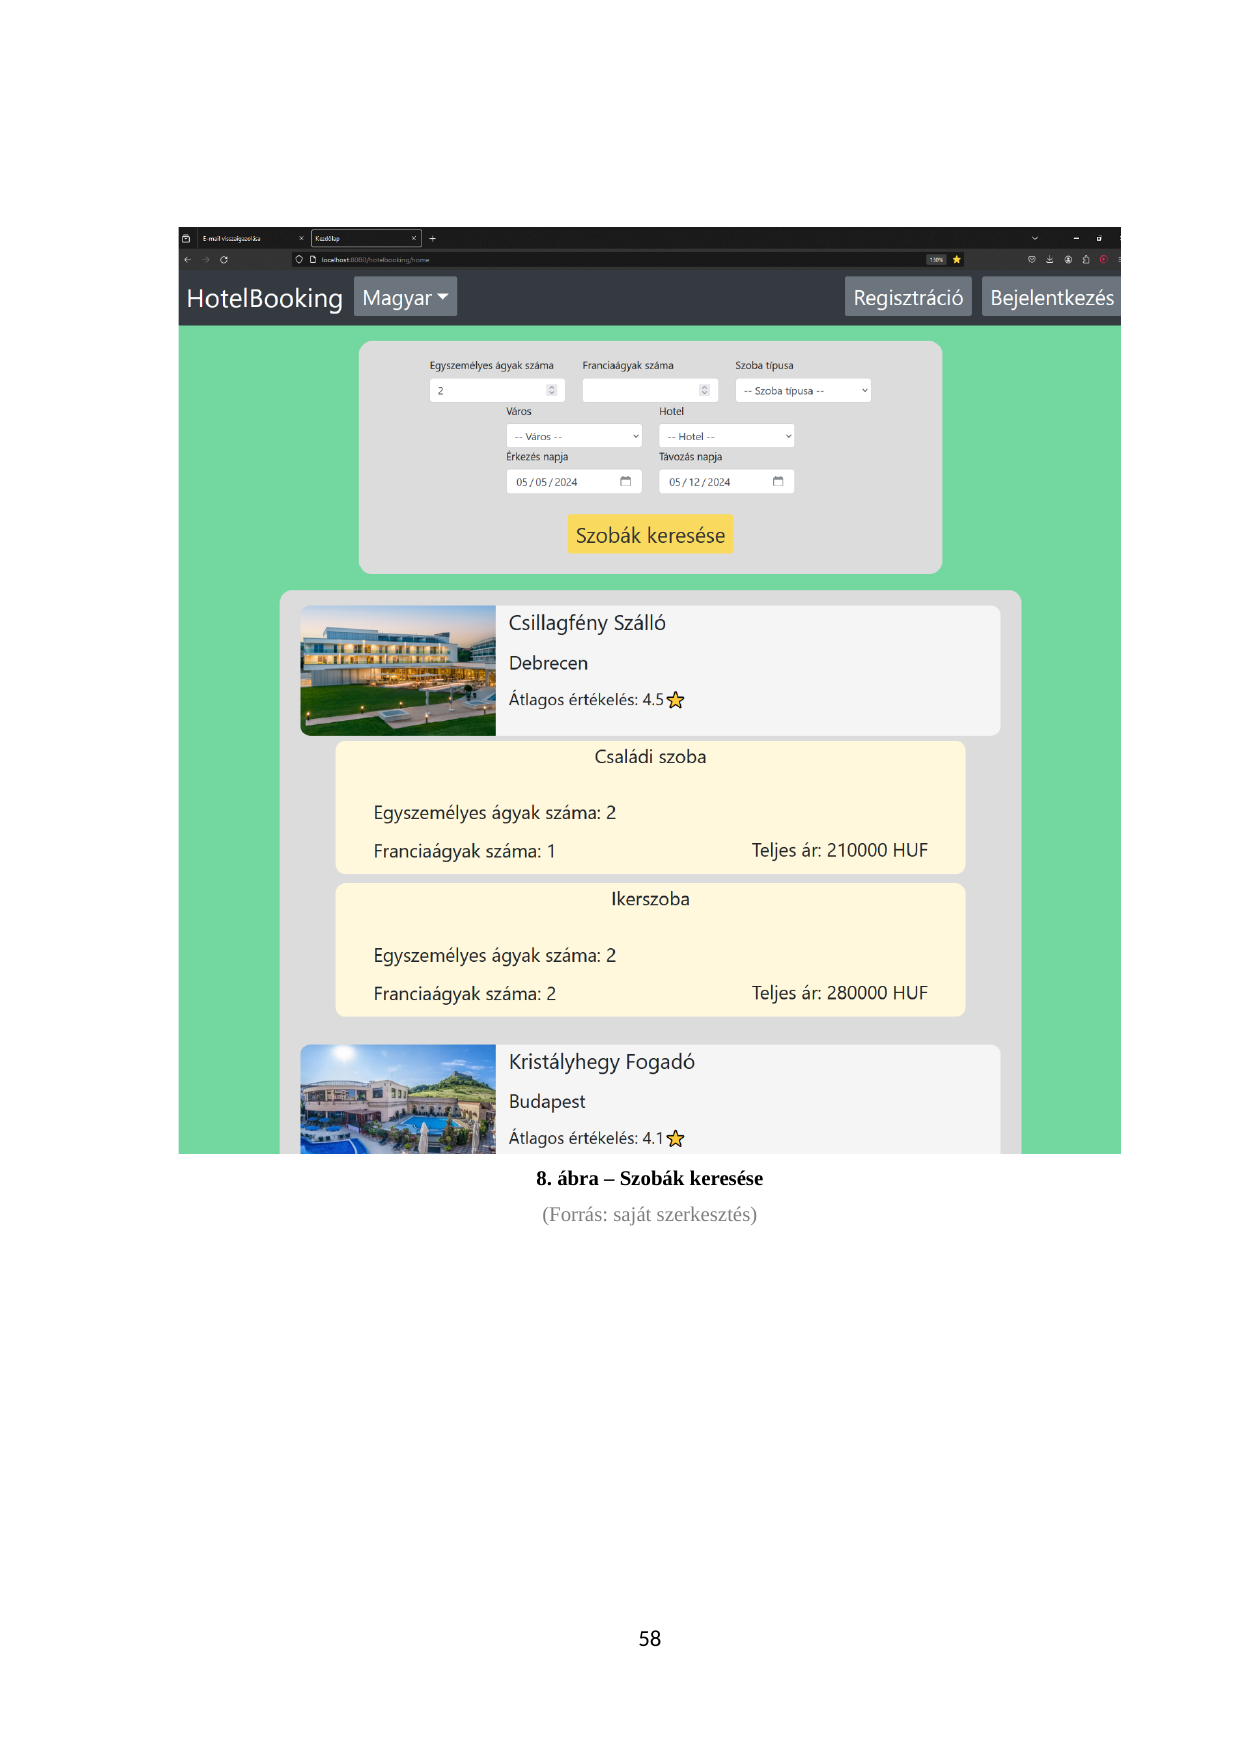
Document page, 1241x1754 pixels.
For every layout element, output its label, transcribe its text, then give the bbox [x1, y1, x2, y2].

picture [178, 227, 1121, 1154]
text (Forrás: saját szerkesztés) [177, 1202, 1122, 1226]
